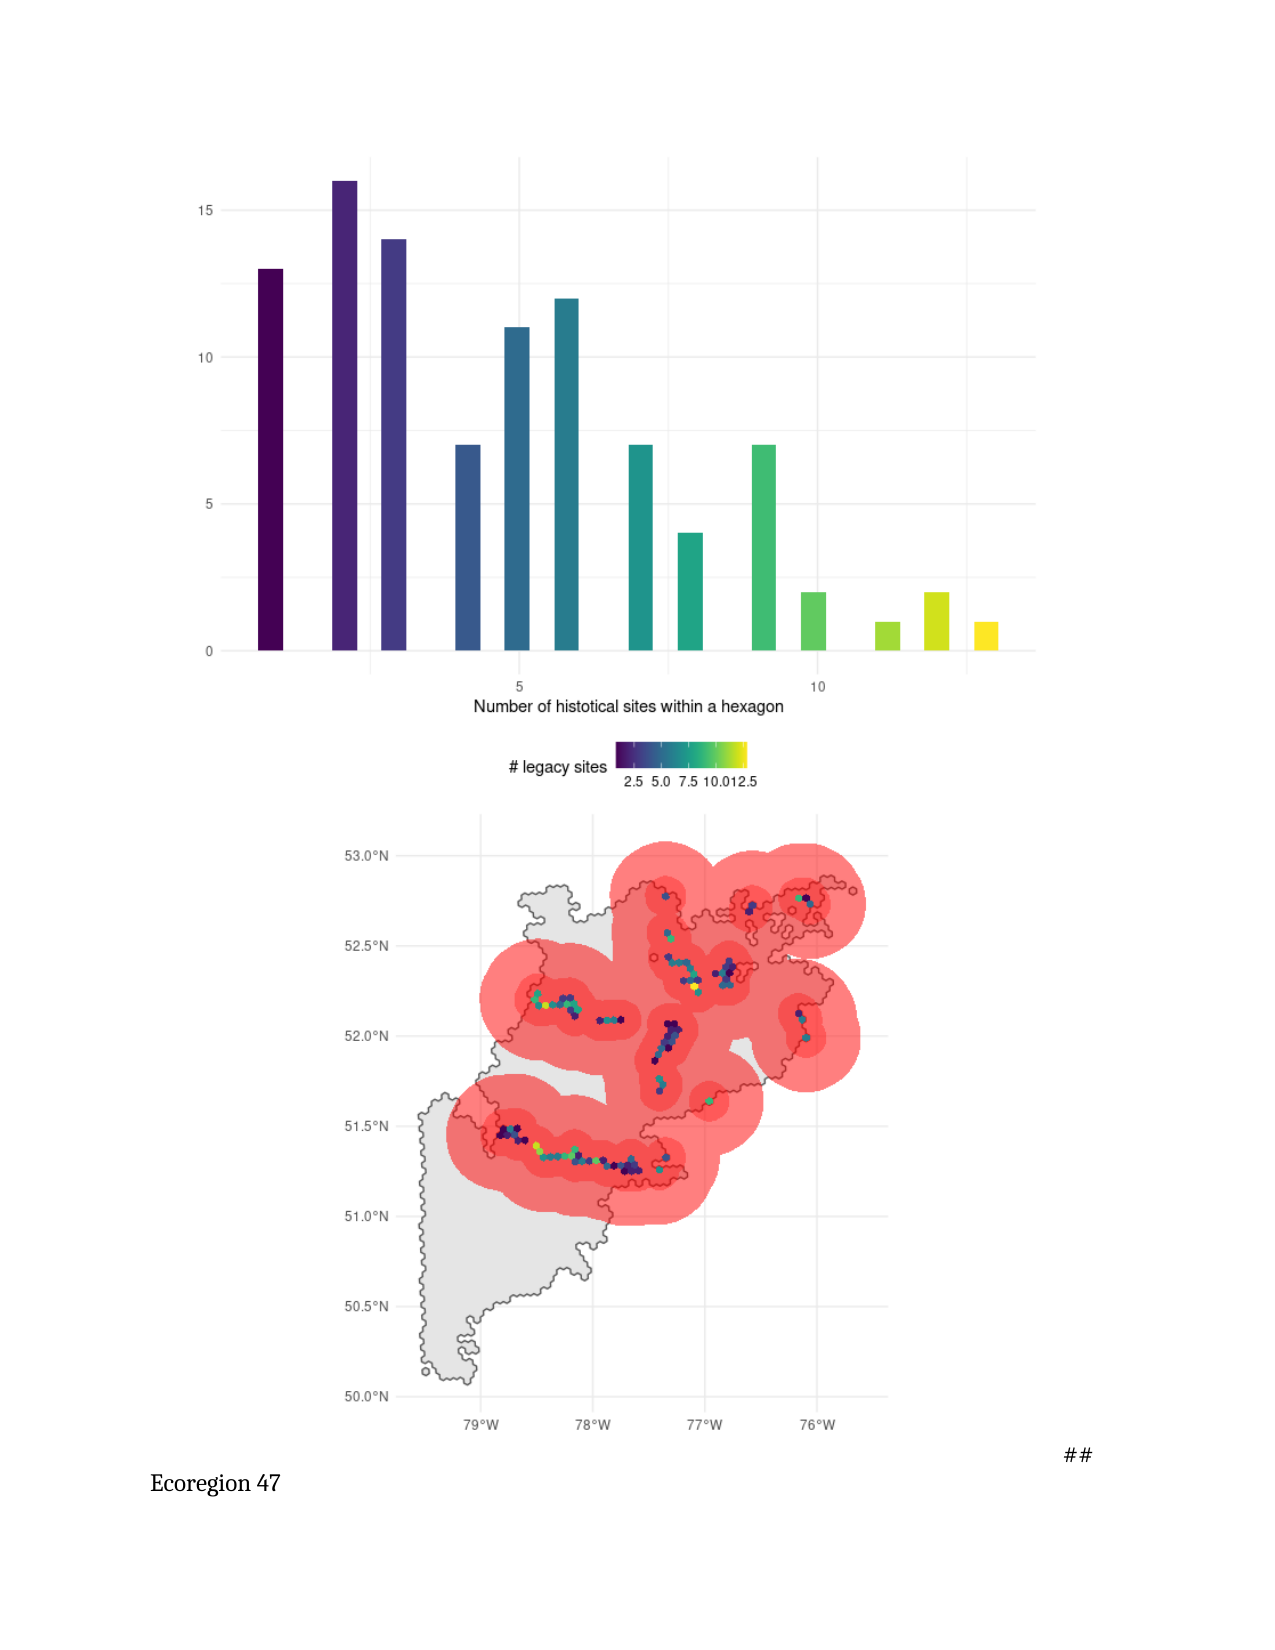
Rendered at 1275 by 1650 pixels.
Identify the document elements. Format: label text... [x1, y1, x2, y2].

picture [168, 150, 1044, 1463]
